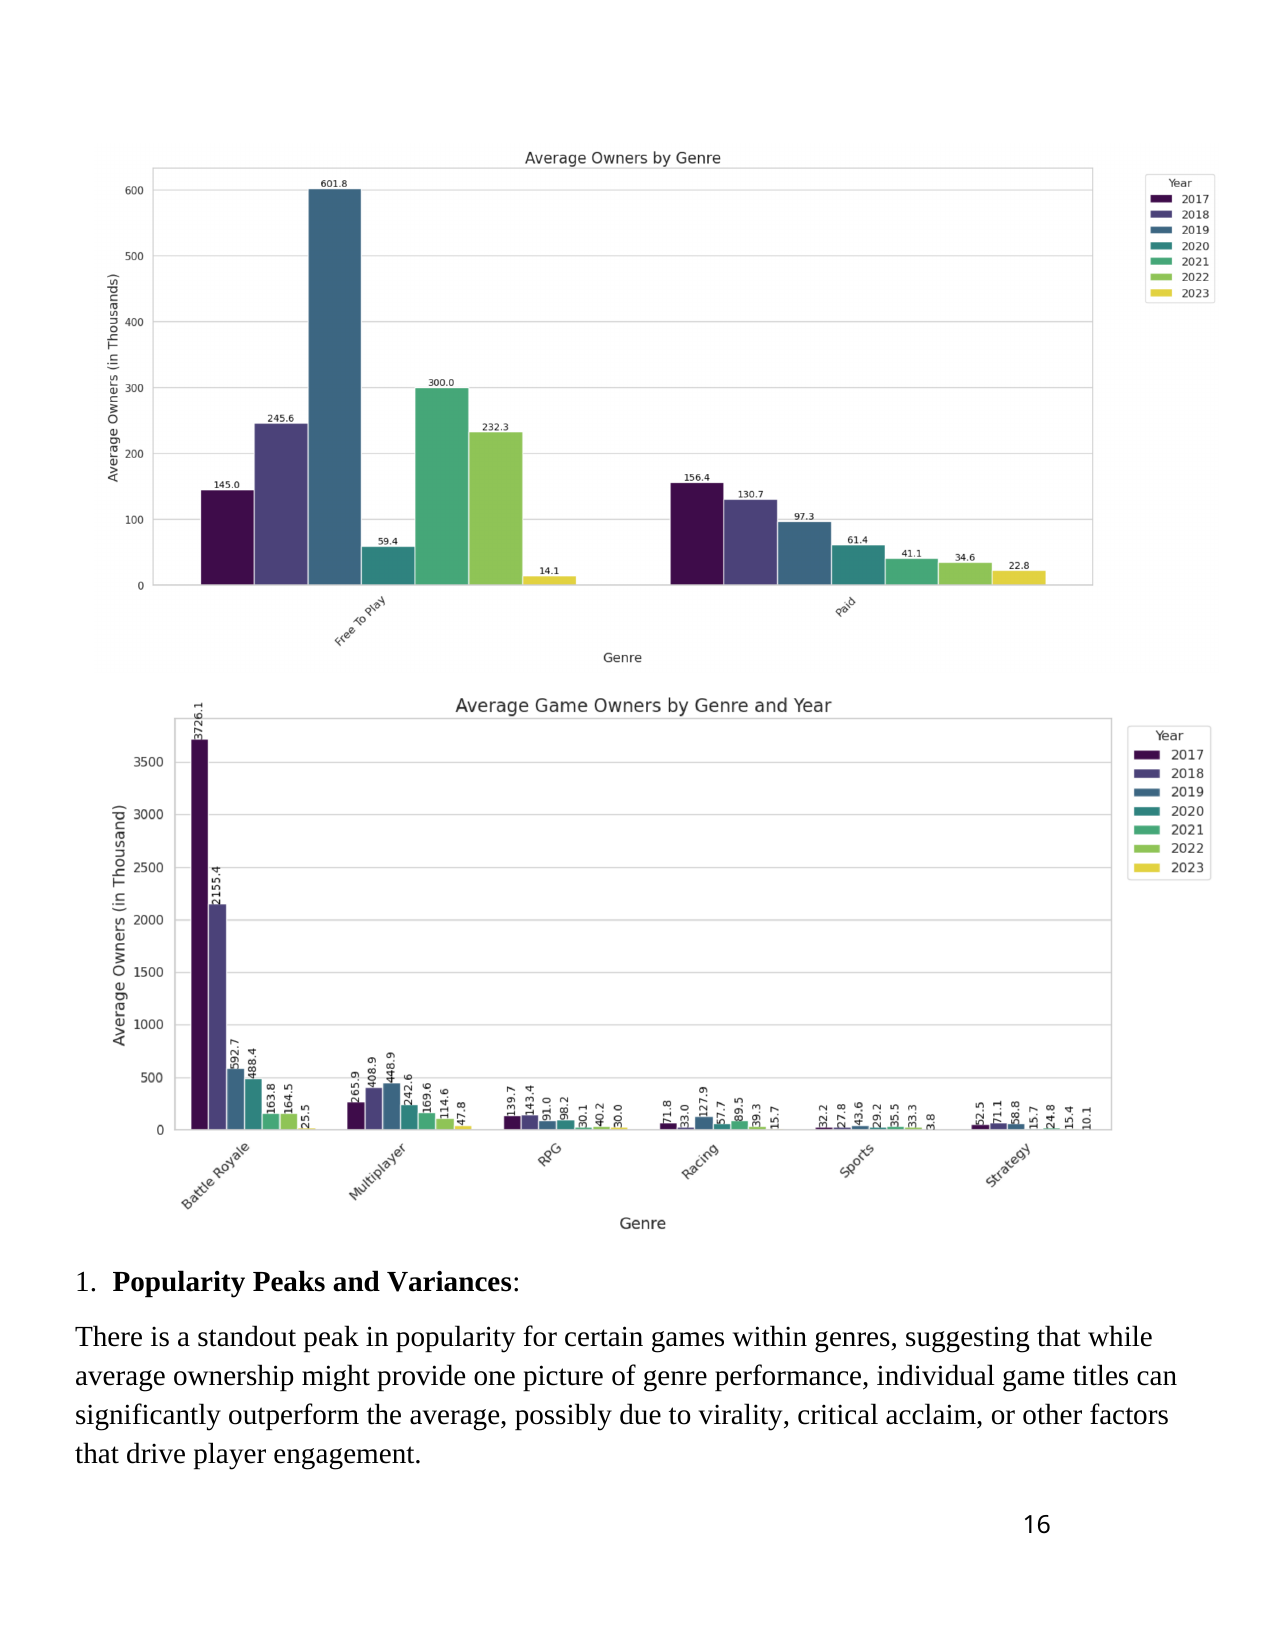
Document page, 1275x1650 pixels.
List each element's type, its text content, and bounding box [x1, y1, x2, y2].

list Popularity Peaks and Variances: [75, 1264, 1200, 1297]
text There is a standout peak in popularity for certain games within genres, suggesting that while average ownership might provide one picture of genre performance, individual game titles can significantly outperform the average, possibly due to virality, critical acclaim, or other factors that drive player engagement. [75, 1319, 1200, 1469]
